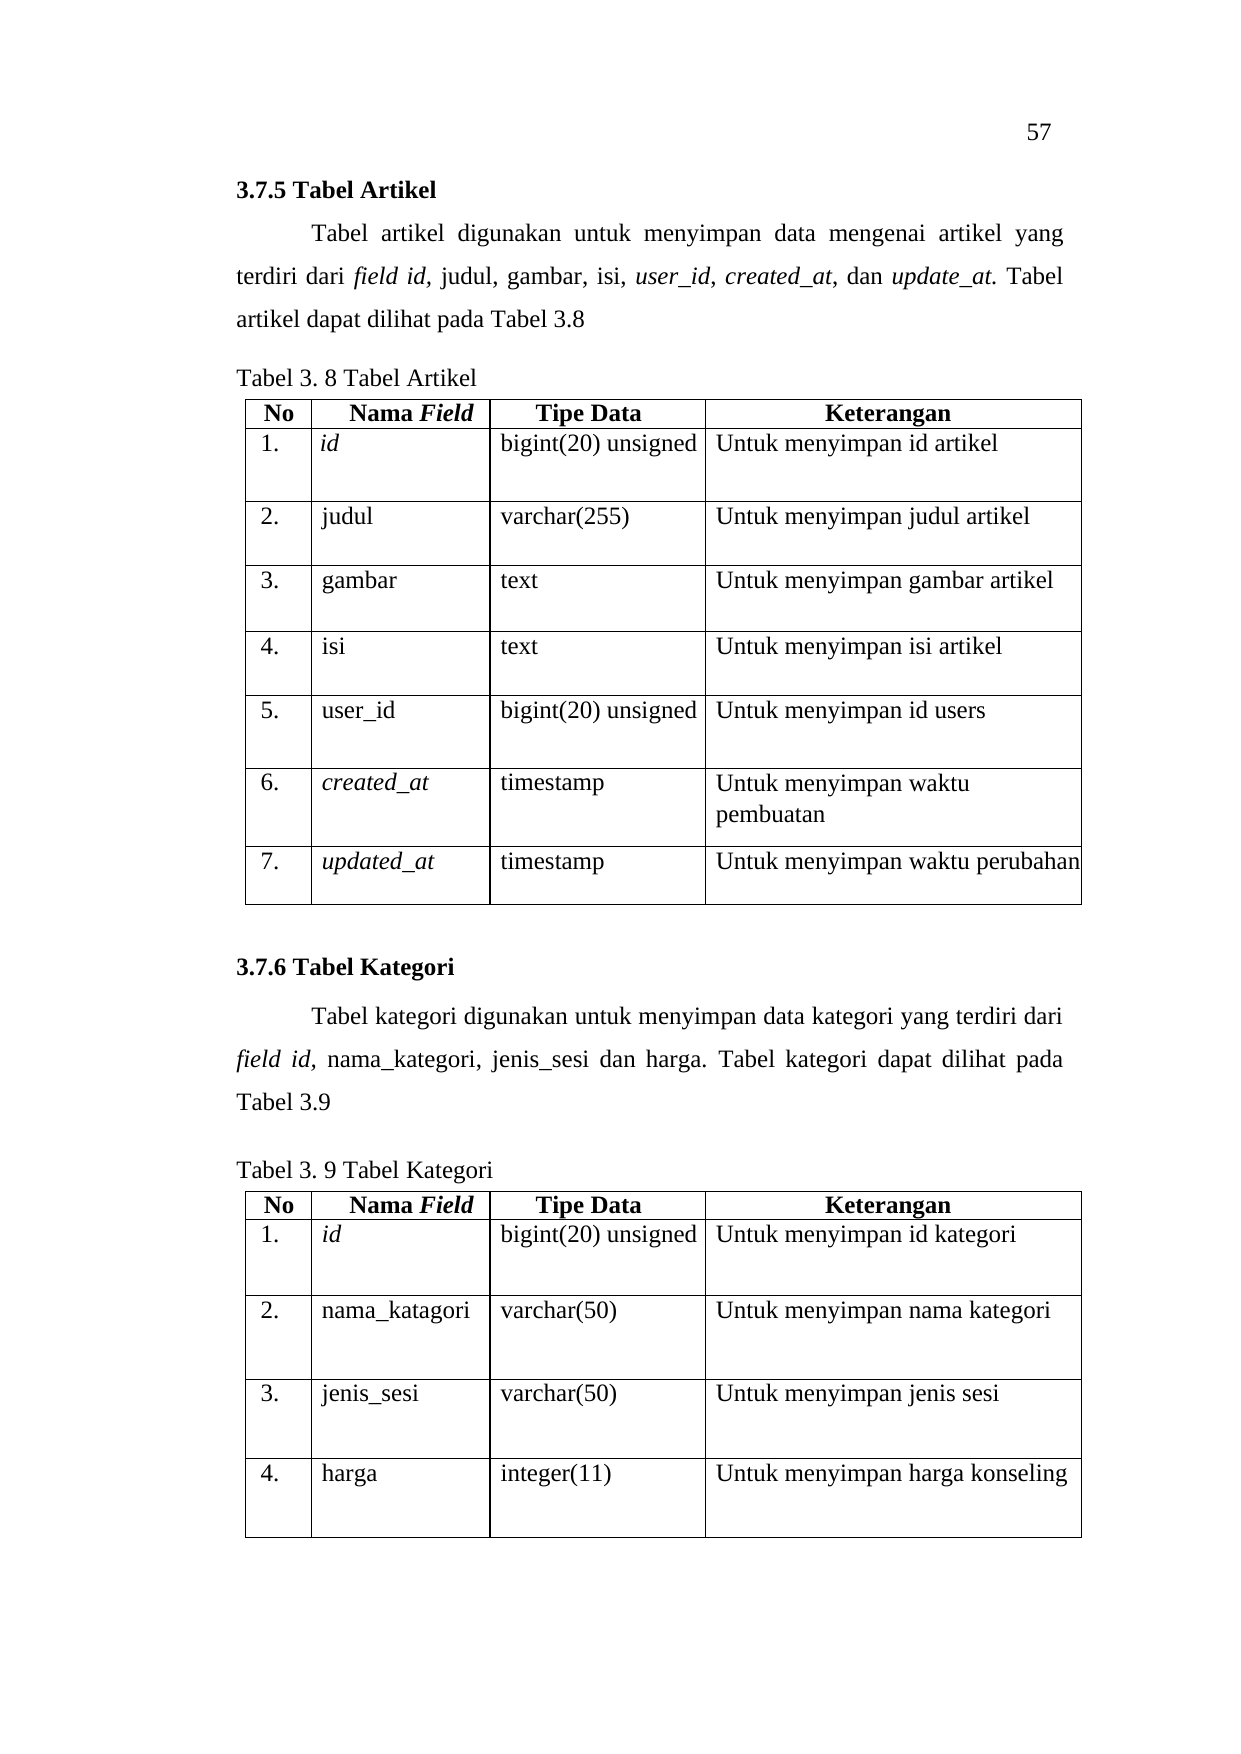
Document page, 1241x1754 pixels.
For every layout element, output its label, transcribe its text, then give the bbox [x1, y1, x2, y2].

table_header Nama Field [312, 400, 489, 428]
table_cell 1. [246, 429, 311, 501]
table_cell id [312, 1220, 489, 1295]
text Tabel artikel digunakan untuk menyimpan data mengenai artikel yang terdiri dari field id, judul, gambar, isi, user_id, created_at, dan update_at. Tabel artikel dapat dilihat pada Tabel 3.8 [236, 218, 1063, 333]
table_header Tipe Data [491, 1192, 705, 1219]
table_cell Untuk menyimpan isi artikel [706, 632, 1081, 695]
text Tabel kategori digunakan untuk menyimpan data kategori yang terdiri dari field id, nama_kategori, jenis_sesi dan harga. Tabel kategori dapat dilihat pada Tabel 3.9 [236, 1001, 1063, 1116]
table_cell judul [312, 502, 489, 565]
table_cell 3. [246, 566, 311, 631]
table_cell id [312, 429, 489, 501]
table_cell Untuk menyimpan id users [706, 696, 1081, 767]
table_cell varchar(50) [491, 1380, 705, 1458]
table_cell text [491, 566, 705, 631]
table_cell integer(11) [491, 1459, 705, 1537]
table_cell 4. [246, 1459, 311, 1537]
table_cell 3. [246, 1380, 311, 1458]
table_header Keterangan [706, 1192, 1081, 1219]
table_cell isi [312, 632, 489, 695]
table_header Keterangan [706, 400, 1081, 428]
subtitle Tabel Kategori [236, 952, 1111, 981]
table_cell timestamp [491, 847, 705, 903]
table_cell 2. [246, 1296, 311, 1378]
table_cell nama_katagori [312, 1296, 489, 1378]
table_cell user_id [312, 696, 489, 767]
table_cell 2. [246, 502, 311, 565]
table_cell Untuk menyimpan jenis sesi [706, 1380, 1081, 1458]
text Tabel 3. 8 Tabel Artikel [236, 363, 1111, 392]
table_cell timestamp [491, 769, 705, 846]
table_cell bigint(20) unsigned [491, 429, 705, 501]
table_header Tipe Data [491, 400, 705, 428]
table_header Nama Field [312, 1192, 489, 1219]
table_cell 5. [246, 696, 311, 767]
subtitle Tabel Artikel [236, 175, 1111, 204]
table_cell jenis_sesi [312, 1380, 489, 1458]
table_cell 4. [246, 632, 311, 695]
table_cell text [491, 632, 705, 695]
table_cell Untuk menyimpan waktu perubahan [706, 847, 1081, 903]
table_cell 7. [246, 847, 311, 903]
table_cell Untuk menyimpan judul artikel [706, 502, 1081, 565]
table_cell varchar(50) [491, 1296, 705, 1378]
table_cell Untuk menyimpan gambar artikel [706, 566, 1081, 631]
table_cell Untuk menyimpan harga konseling [706, 1459, 1081, 1537]
table_cell harga [312, 1459, 489, 1537]
table_cell Untuk menyimpan id artikel [706, 429, 1081, 501]
table_cell 1. [246, 1220, 311, 1295]
table_cell 6. [246, 769, 311, 846]
table_header No [246, 400, 311, 428]
table_cell Untuk menyimpan id kategori [706, 1220, 1081, 1295]
table_cell Untuk menyimpan waktu pembuatan [706, 769, 1081, 846]
table_cell bigint(20) unsigned [491, 1220, 705, 1295]
table_cell Untuk menyimpan nama kategori [706, 1296, 1081, 1378]
table_header No [246, 1192, 311, 1219]
table_cell updated_at [312, 847, 489, 903]
table_cell created_at [312, 769, 489, 846]
table_cell varchar(255) [491, 502, 705, 565]
text Tabel 3. 9 Tabel Kategori [236, 1155, 1111, 1184]
table_cell gambar [312, 566, 489, 631]
table_cell bigint(20) unsigned [491, 696, 705, 767]
